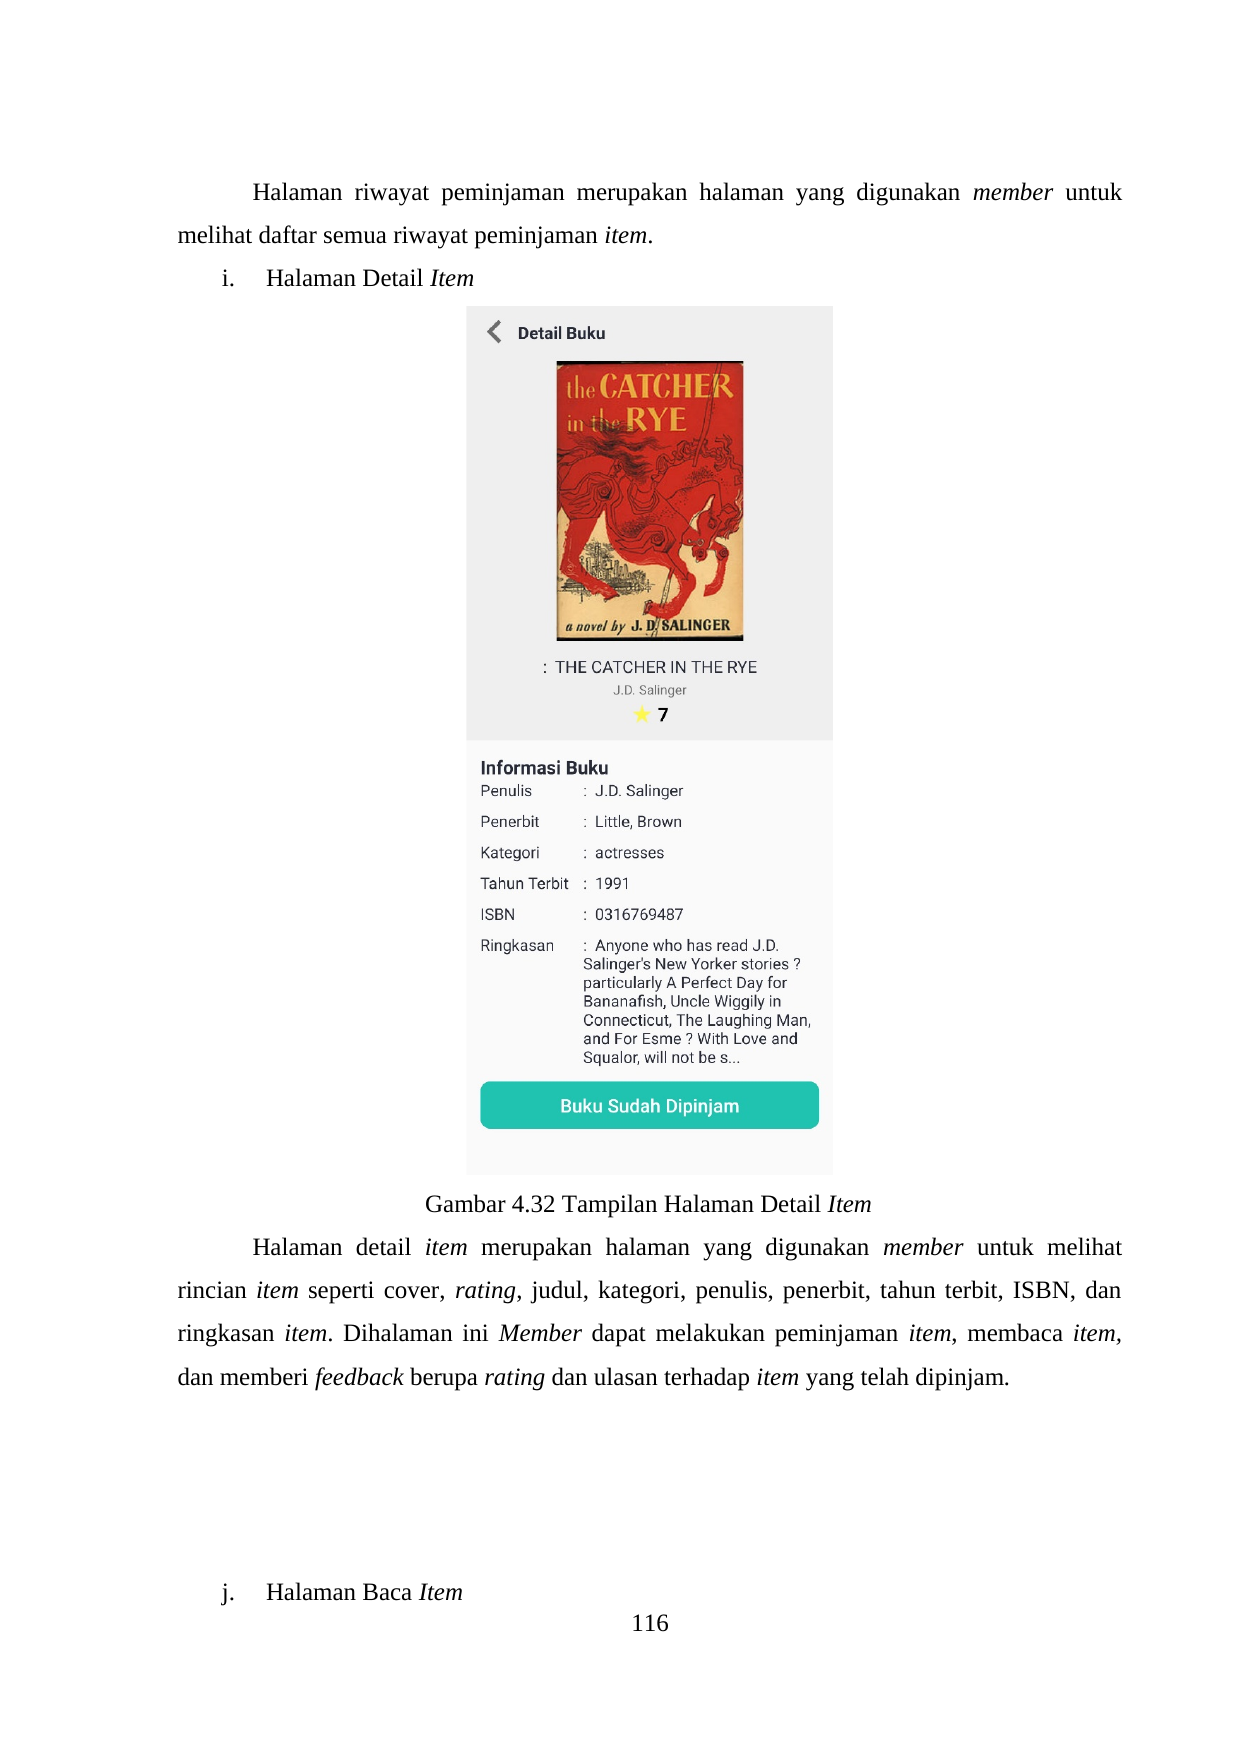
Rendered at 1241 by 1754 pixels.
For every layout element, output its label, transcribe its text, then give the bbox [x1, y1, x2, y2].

text Halaman riwayat peminjaman merupakan halaman yang digunakan member untuk melihat daftar semua riwayat peminjaman item. [177, 177, 1122, 249]
list Halaman Baca Item [222, 1577, 1122, 1606]
text Gambar 4.32 Tampilan Halaman Detail Item [177, 1189, 1122, 1218]
text Halaman detail item merupakan halaman yang digunakan member untuk melihat rincian item seperti cover, rating, judul, kategori, penulis, penerbit, tahun terbit, ISBN, dan ringkasan item. Dihalaman ini Member dapat melakukan peminjaman item, membaca item, dan memberi feedback berupa rating dan ulasan terhadap item yang telah dipinjam. [177, 1232, 1122, 1390]
picture [466, 306, 833, 1175]
list Halaman Detail Item [222, 263, 1122, 292]
